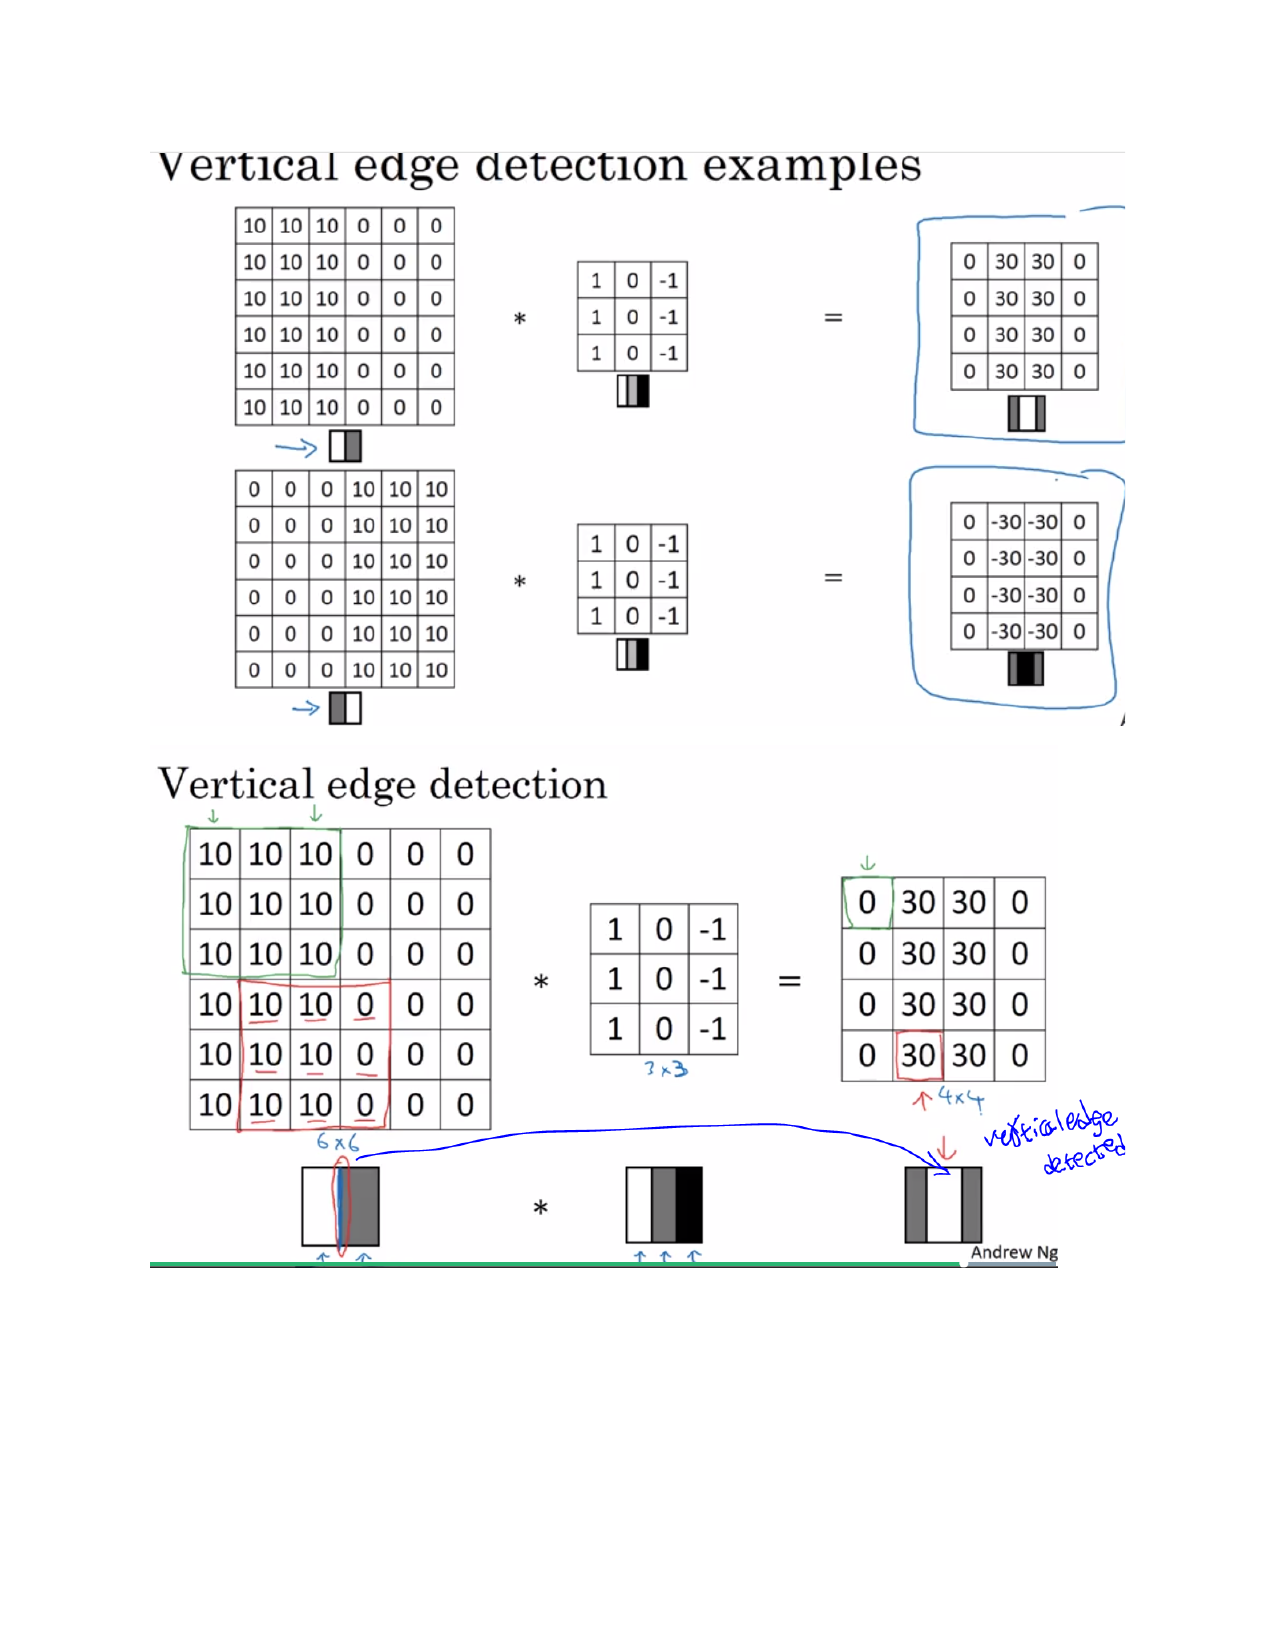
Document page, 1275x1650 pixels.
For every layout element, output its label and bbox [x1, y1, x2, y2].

picture [150, 150, 1125, 726]
picture [150, 745, 1125, 1268]
